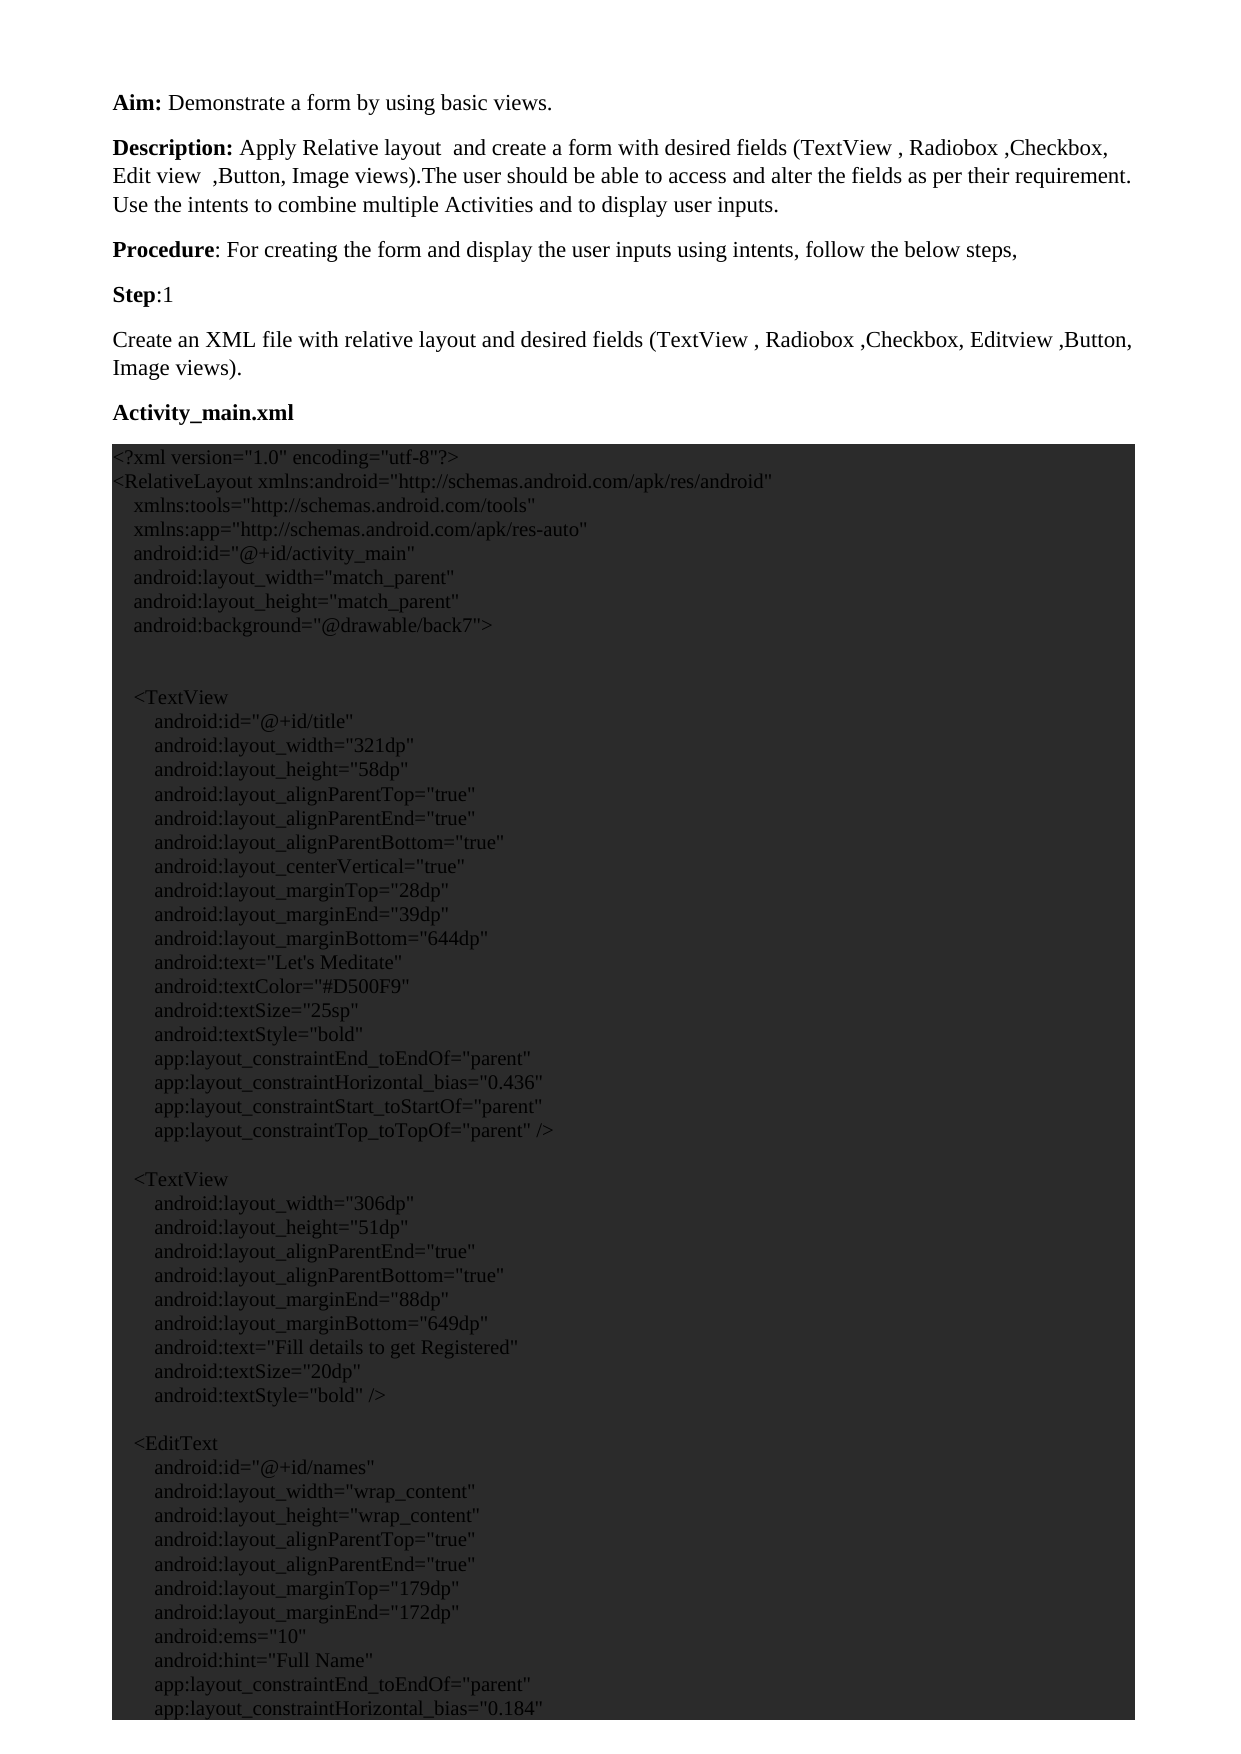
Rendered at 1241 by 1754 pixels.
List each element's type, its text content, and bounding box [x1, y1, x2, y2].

text Create an XML file with relative layout and desired fields (TextView , Radiobox ,Checkbox, Editview ,Button, Image views). [112, 326, 1135, 381]
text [112, 444, 1135, 1720]
text Procedure: For creating the form and display the user inputs using intents, follow the below steps, [112, 236, 1135, 262]
text Description: Apply Relative layout and create a form with desired fields (TextView , Radiobox ,Checkbox, Edit view ,Button, Image views).The user should be able to access and alter the fields as per their requirement. Use the intents to combine multiple Activities and to display user inputs. [112, 134, 1135, 217]
text Aim: Demonstrate a form by using basic views. [112, 89, 1135, 115]
text Activity_main.xml [112, 399, 1135, 426]
text Step:1 [112, 281, 1135, 307]
